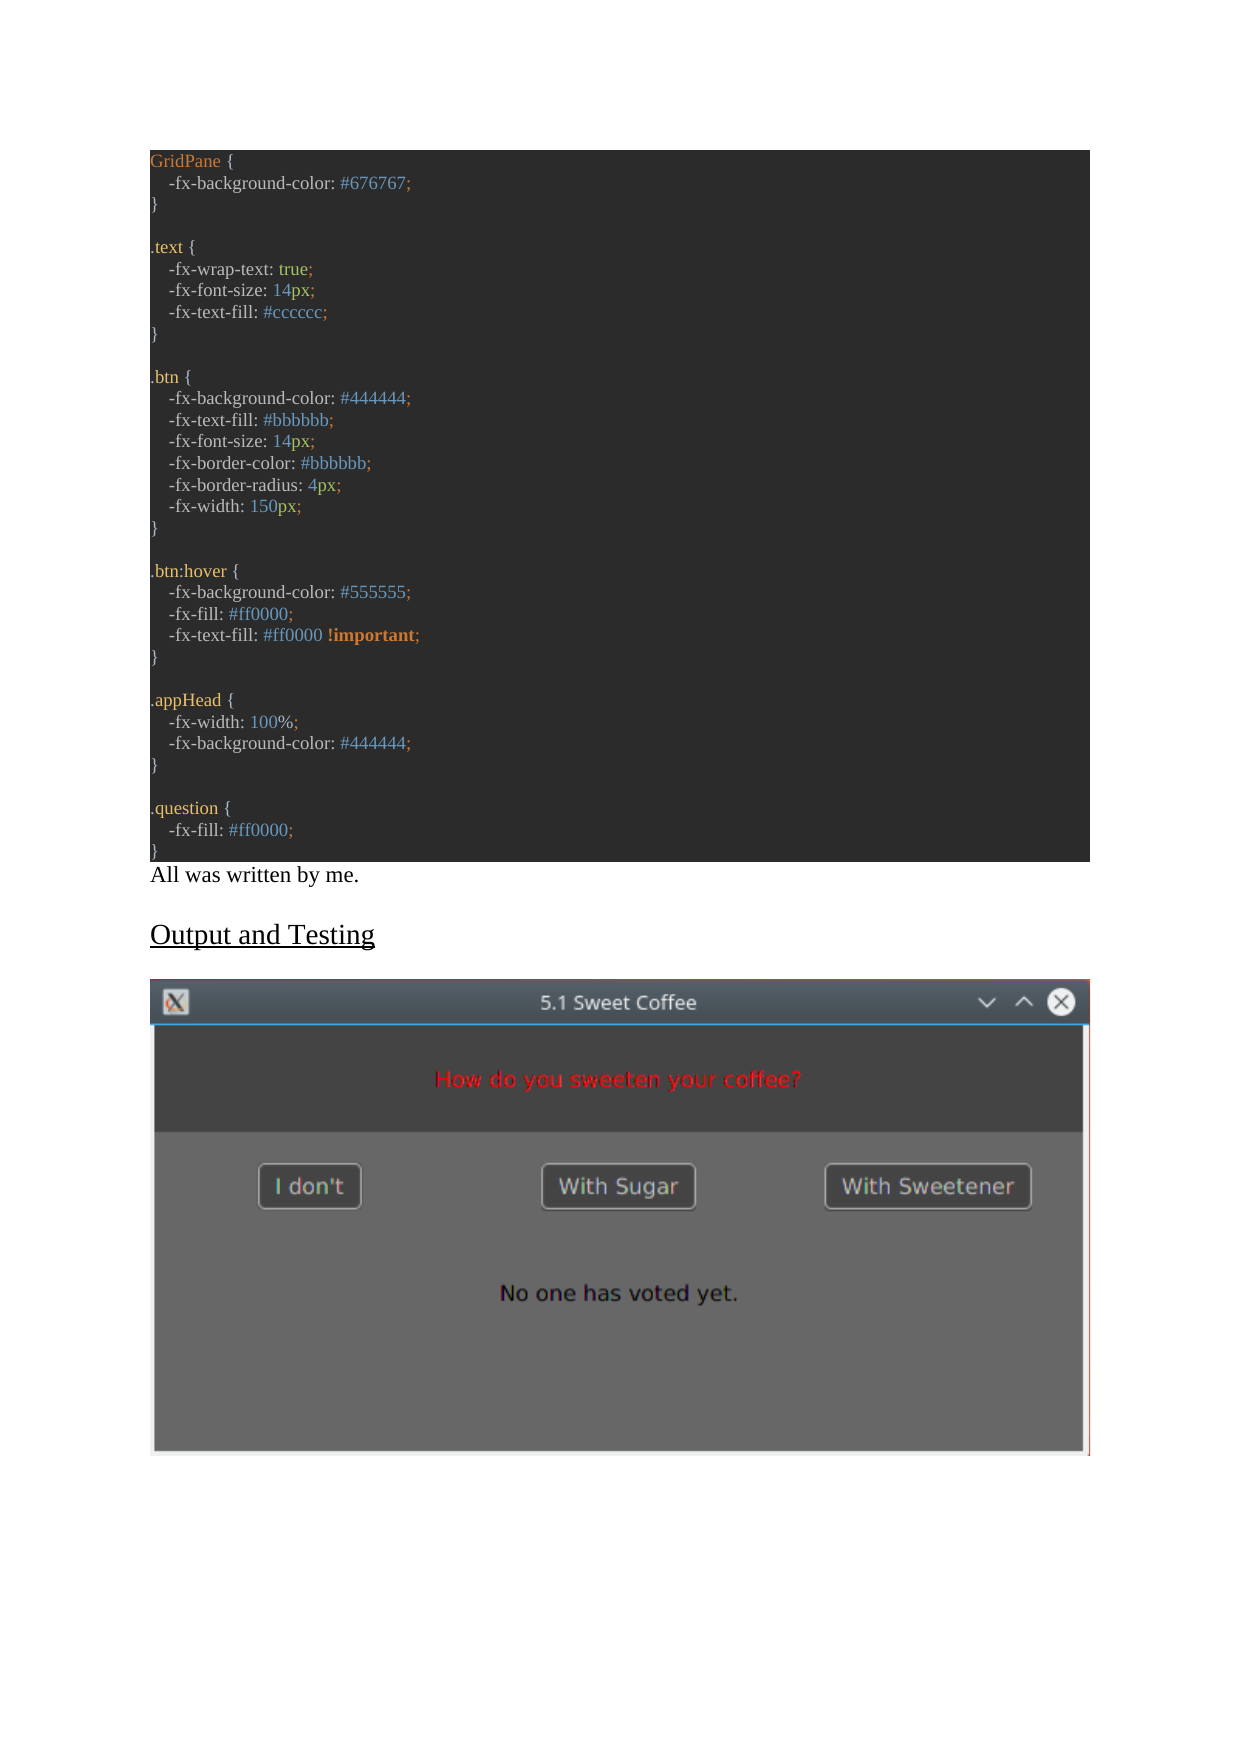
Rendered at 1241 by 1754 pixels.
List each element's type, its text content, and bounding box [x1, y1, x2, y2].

text Output and Testing [150, 917, 1090, 951]
text GridPane { -fx-background-color: #676767; } .text { -fx-wrap-text: true; -fx-font-size: 14px; -fx-text-fill: #cccccc; } .btn { -fx-background-color: #444444; -fx-text-fill: #bbbbbb; -fx-font-size: 14px; -fx-border-color: #bbbbbb; -fx-border-radius: 4px; -fx-width: 150px; } .btn:hover { -fx-background-color: #555555; -fx-fill: #ff0000; -fx-text-fill: #ff0000 !important; } .appHead { -fx-width: 100%; -fx-background-color: #444444; } .question { -fx-fill: #ff0000; } [150, 150, 1090, 862]
text All was written by me. [150, 862, 1090, 888]
picture [150, 979, 1091, 1456]
